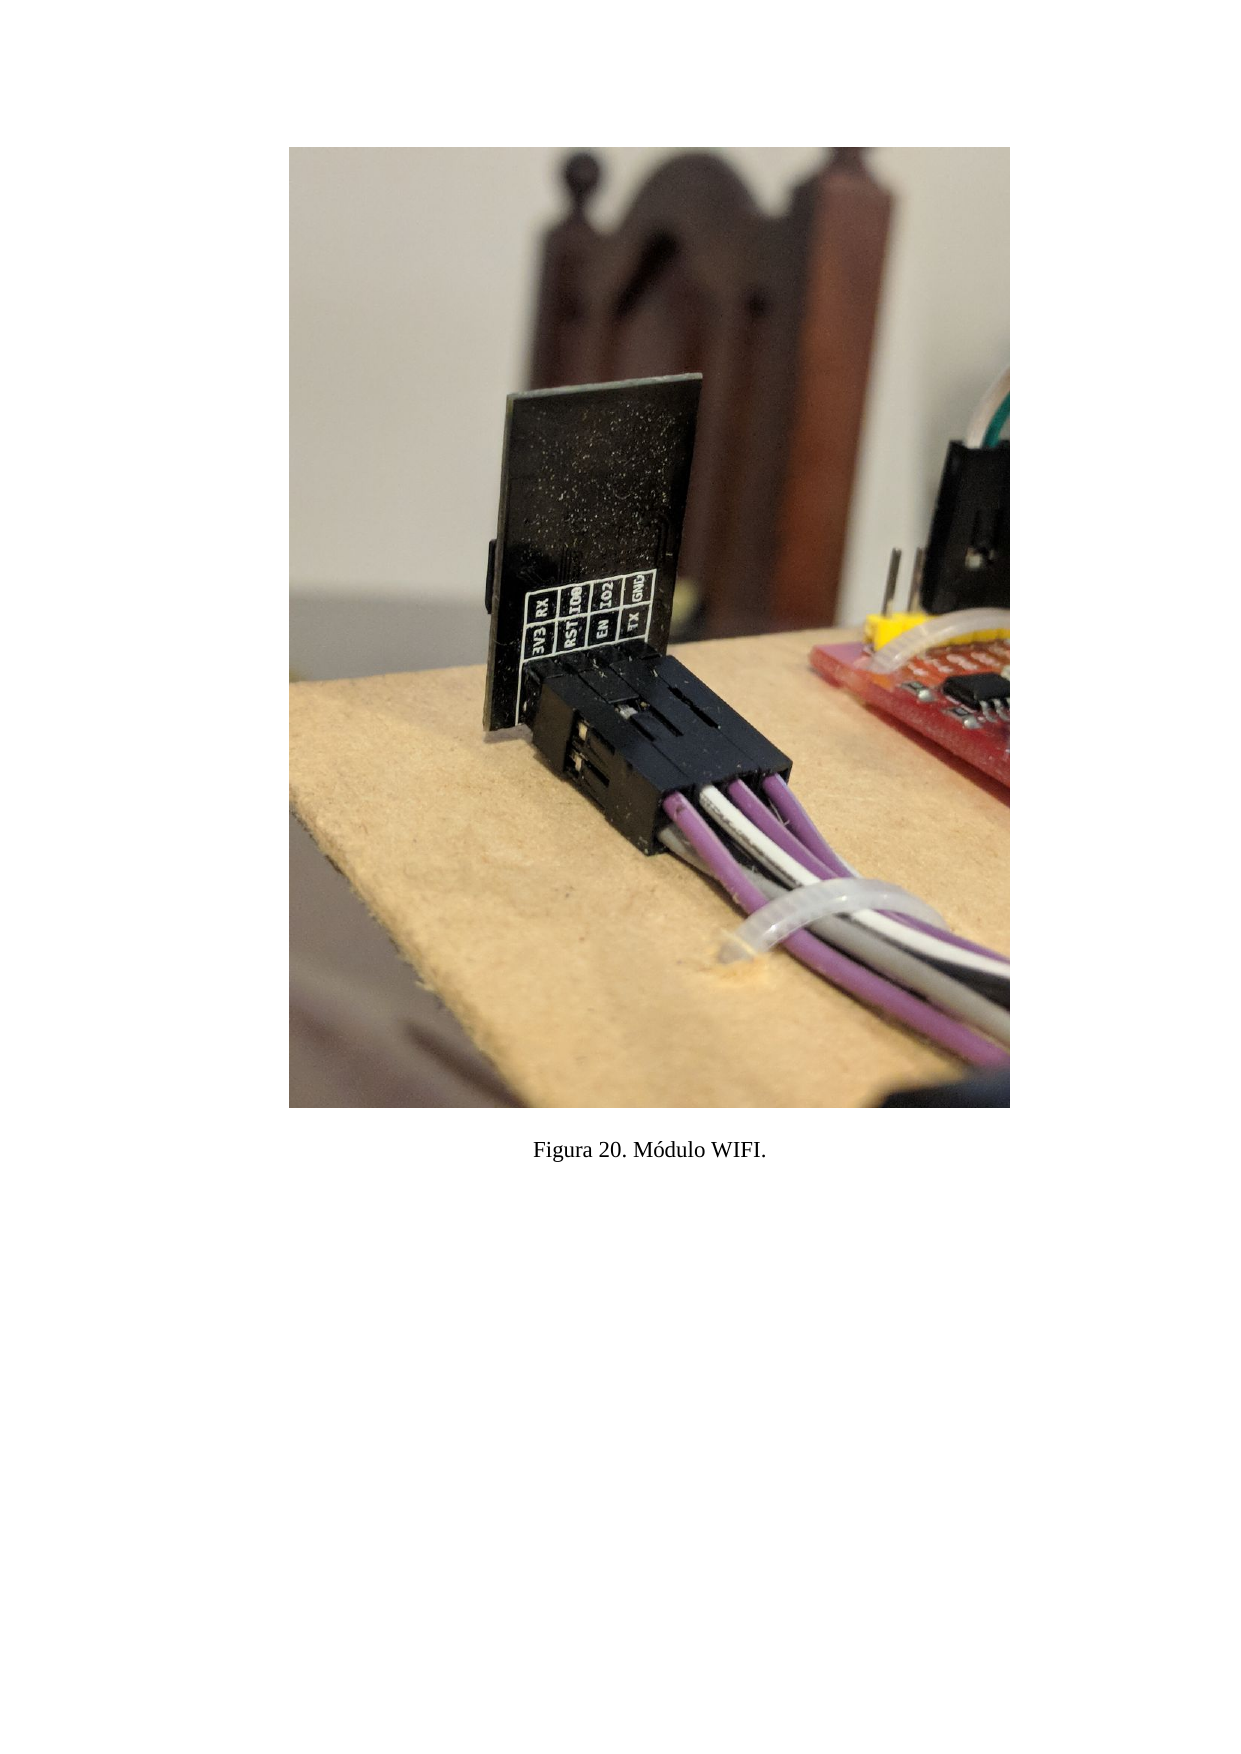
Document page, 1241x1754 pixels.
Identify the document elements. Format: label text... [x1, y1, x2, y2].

text Figura 20. Módulo WIFI. [177, 1137, 1122, 1163]
picture [289, 147, 1010, 1108]
